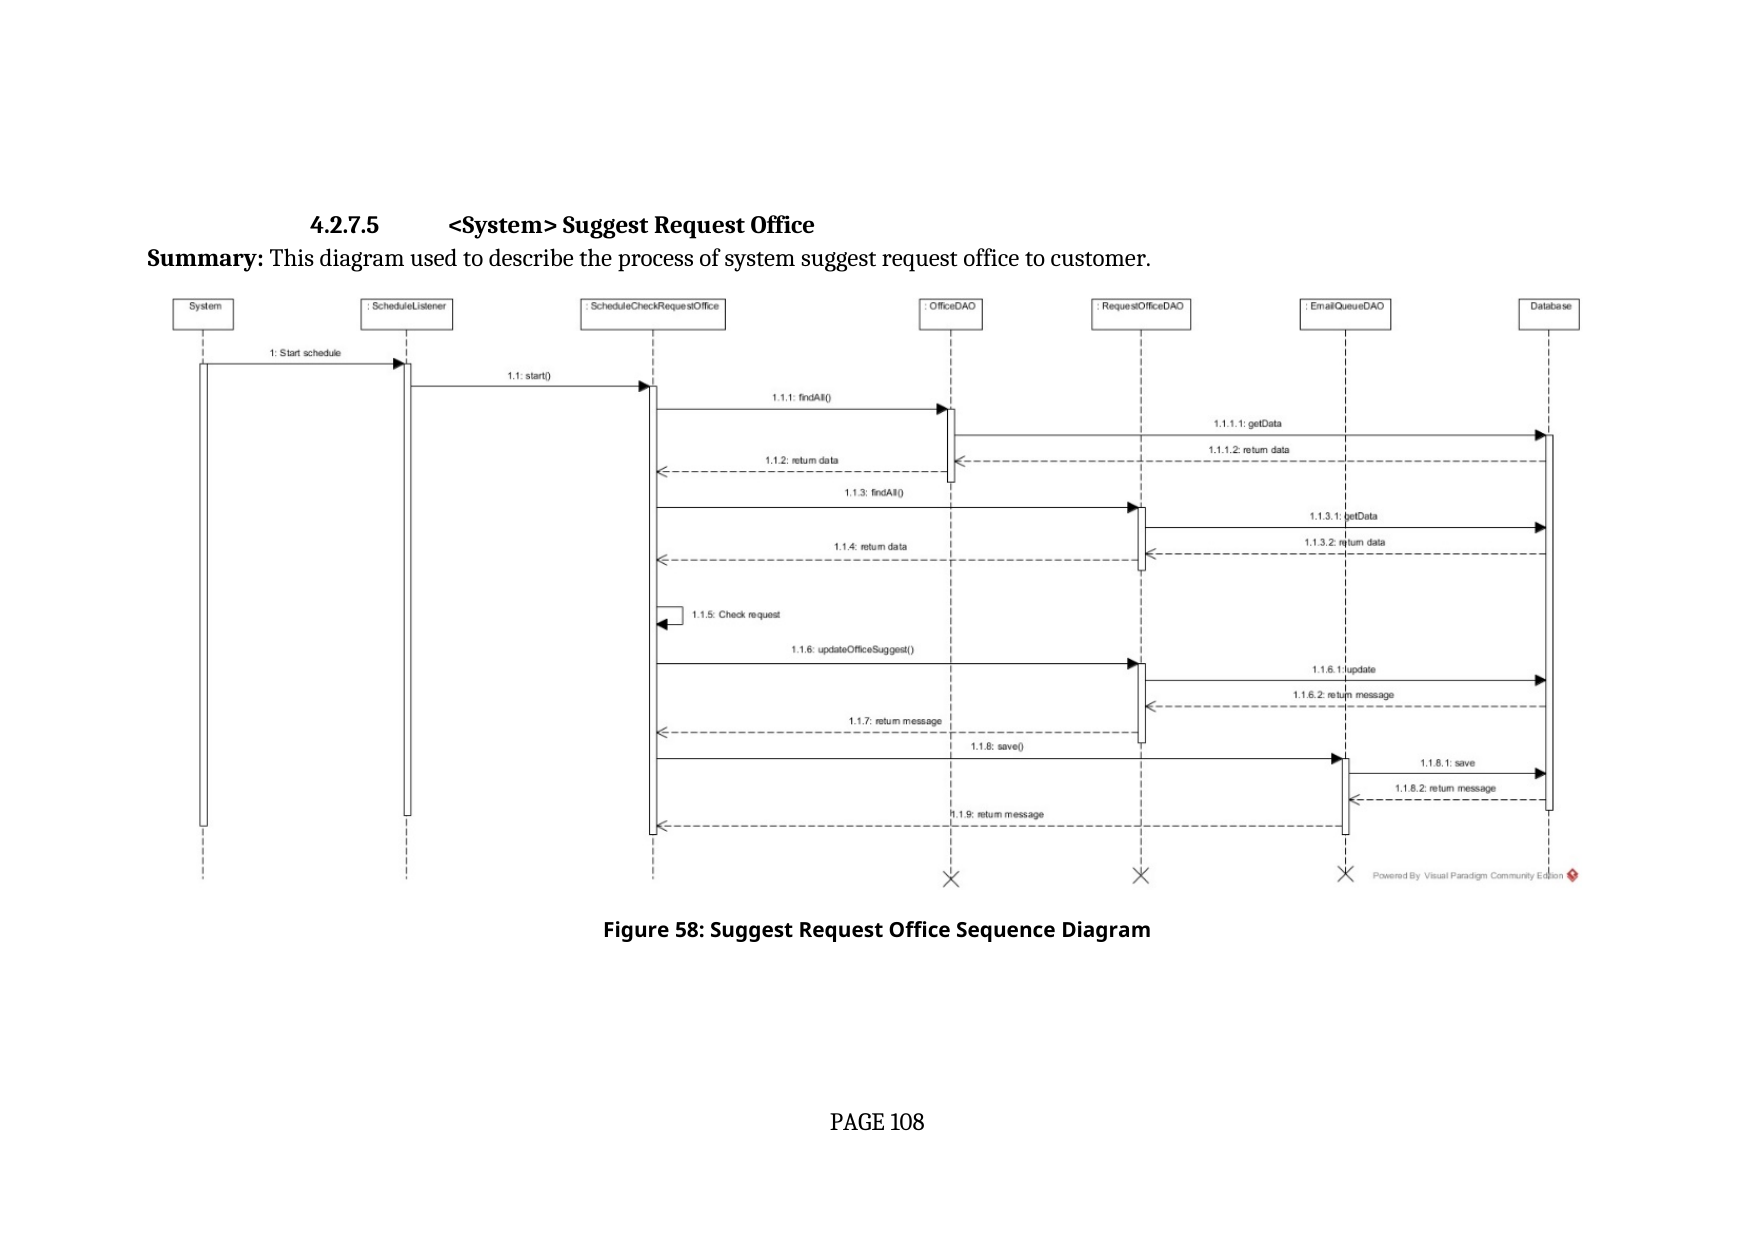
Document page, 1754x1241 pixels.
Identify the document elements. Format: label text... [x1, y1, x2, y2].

text Summary: This diagram used to describe the process of system suggest request office to customer. [148, 244, 1606, 273]
subtitle <System> Suggest Request Office [310, 211, 1606, 240]
picture [171, 297, 1583, 890]
